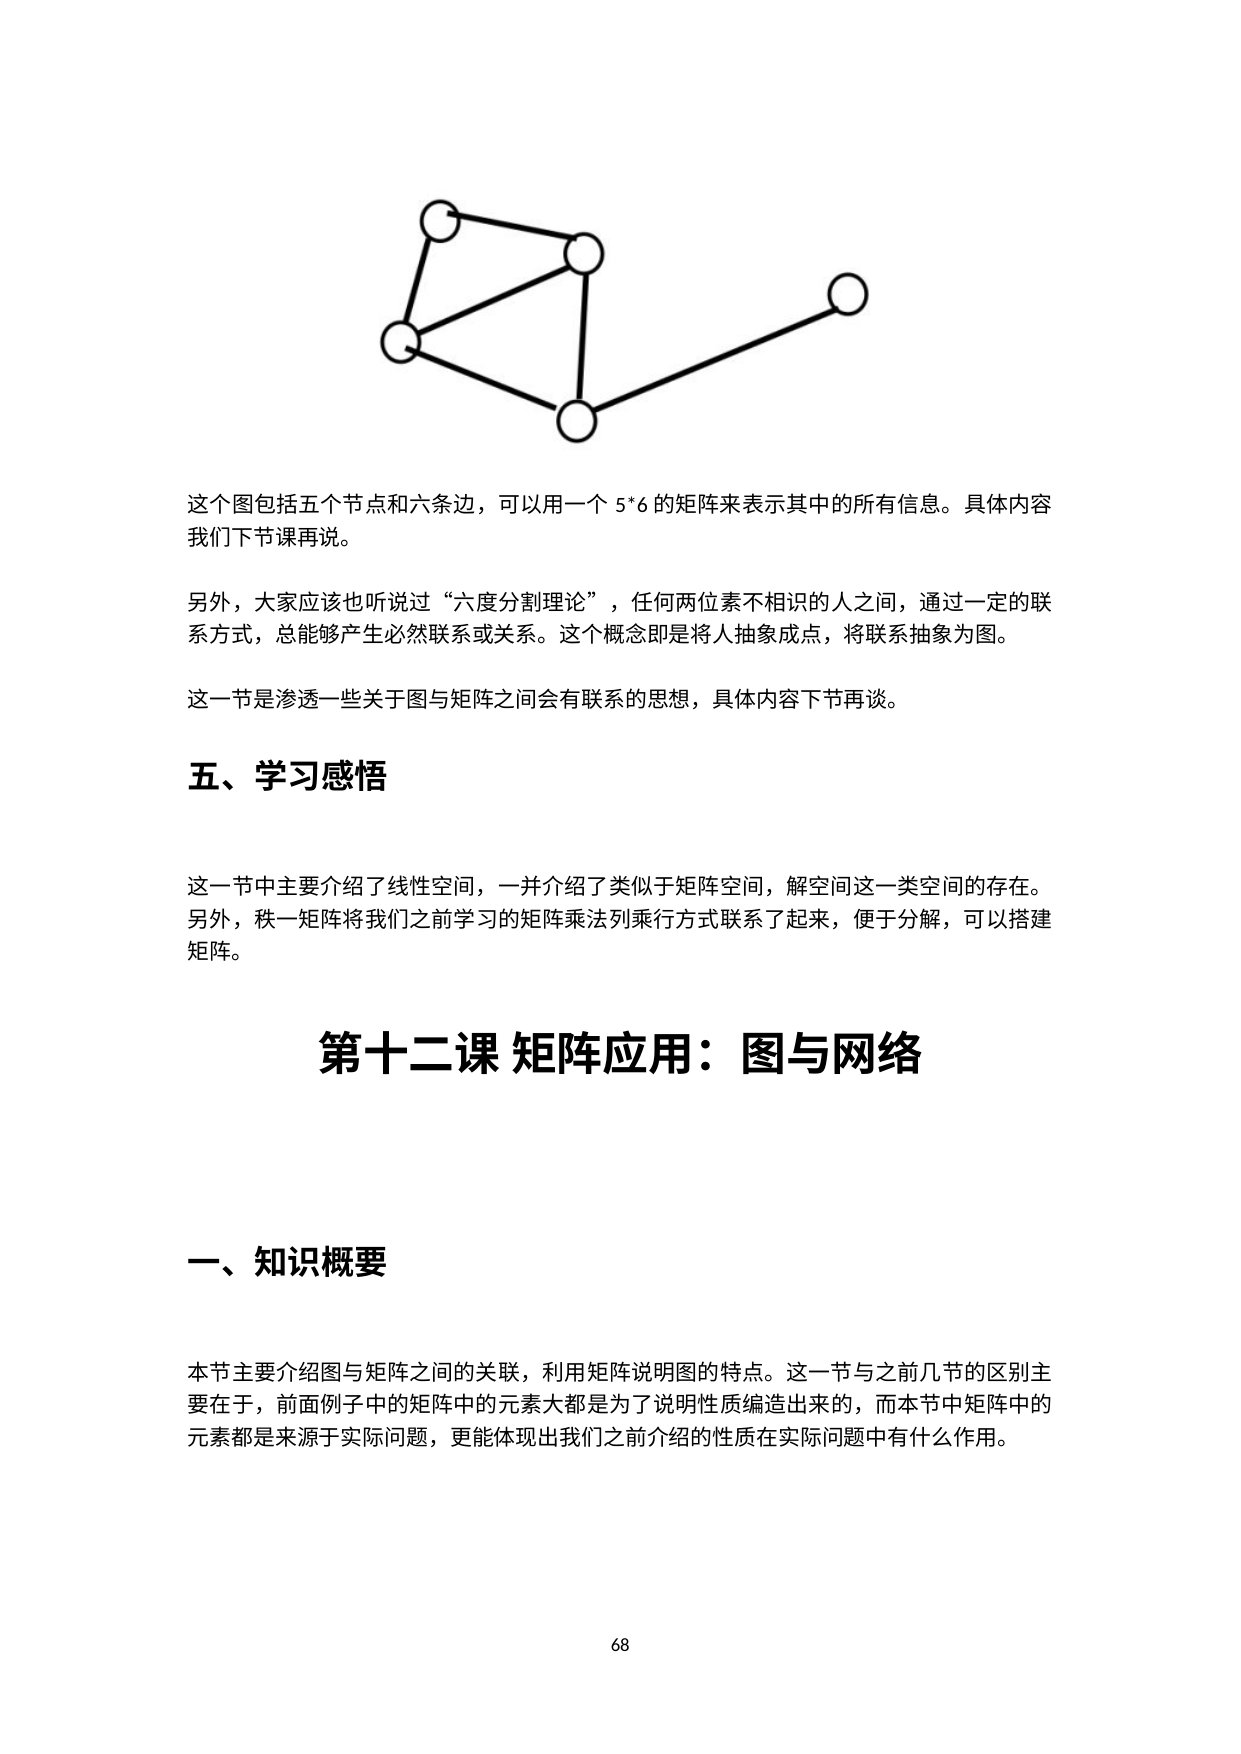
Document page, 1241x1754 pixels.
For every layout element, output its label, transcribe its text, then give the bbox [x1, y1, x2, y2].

text 本节主要介绍图与矩阵之间的关联，利用矩阵说明图的特点。这一节与之前几节的区别主要在于，前面例子中的矩阵中的元素大都是为了说明性质编造出来的，而本节中矩阵中的元素都是来源于实际问题，更能体现出我们之前介绍的性质在实际问题中有什么作用。 [187, 1354, 1053, 1452]
text 另外，大家应该也听说过“六度分割理论”，任何两位素不相识的人之间，通过一定的联系方式，总能够产生必然联系或关系。这个概念即是将人抽象成点，将联系抽象为图。 [187, 584, 1053, 649]
text 这一节是渗透一些关于图与矩阵之间会有联系的思想，具体内容下节再谈。 [187, 682, 1053, 714]
subtitle 五、学习感悟 [187, 742, 1053, 807]
picture [187, 162, 1053, 475]
subtitle 第十二课 矩阵应用：图与网络 [187, 1002, 1053, 1099]
text 这一节中主要介绍了线性空间，一并介绍了类似于矩阵空间，解空间这一类空间的存在。另外，秩一矩阵将我们之前学习的矩阵乘法列乘行方式联系了起来，便于分解，可以搭建矩阵。 [187, 869, 1053, 966]
subtitle 一、知识概要 [187, 1227, 1053, 1292]
text 这个图包括五个节点和六条边，可以用一个 5*6 的矩阵来表示其中的所有信息。具体内容我们下节课再说。 [187, 487, 1053, 552]
